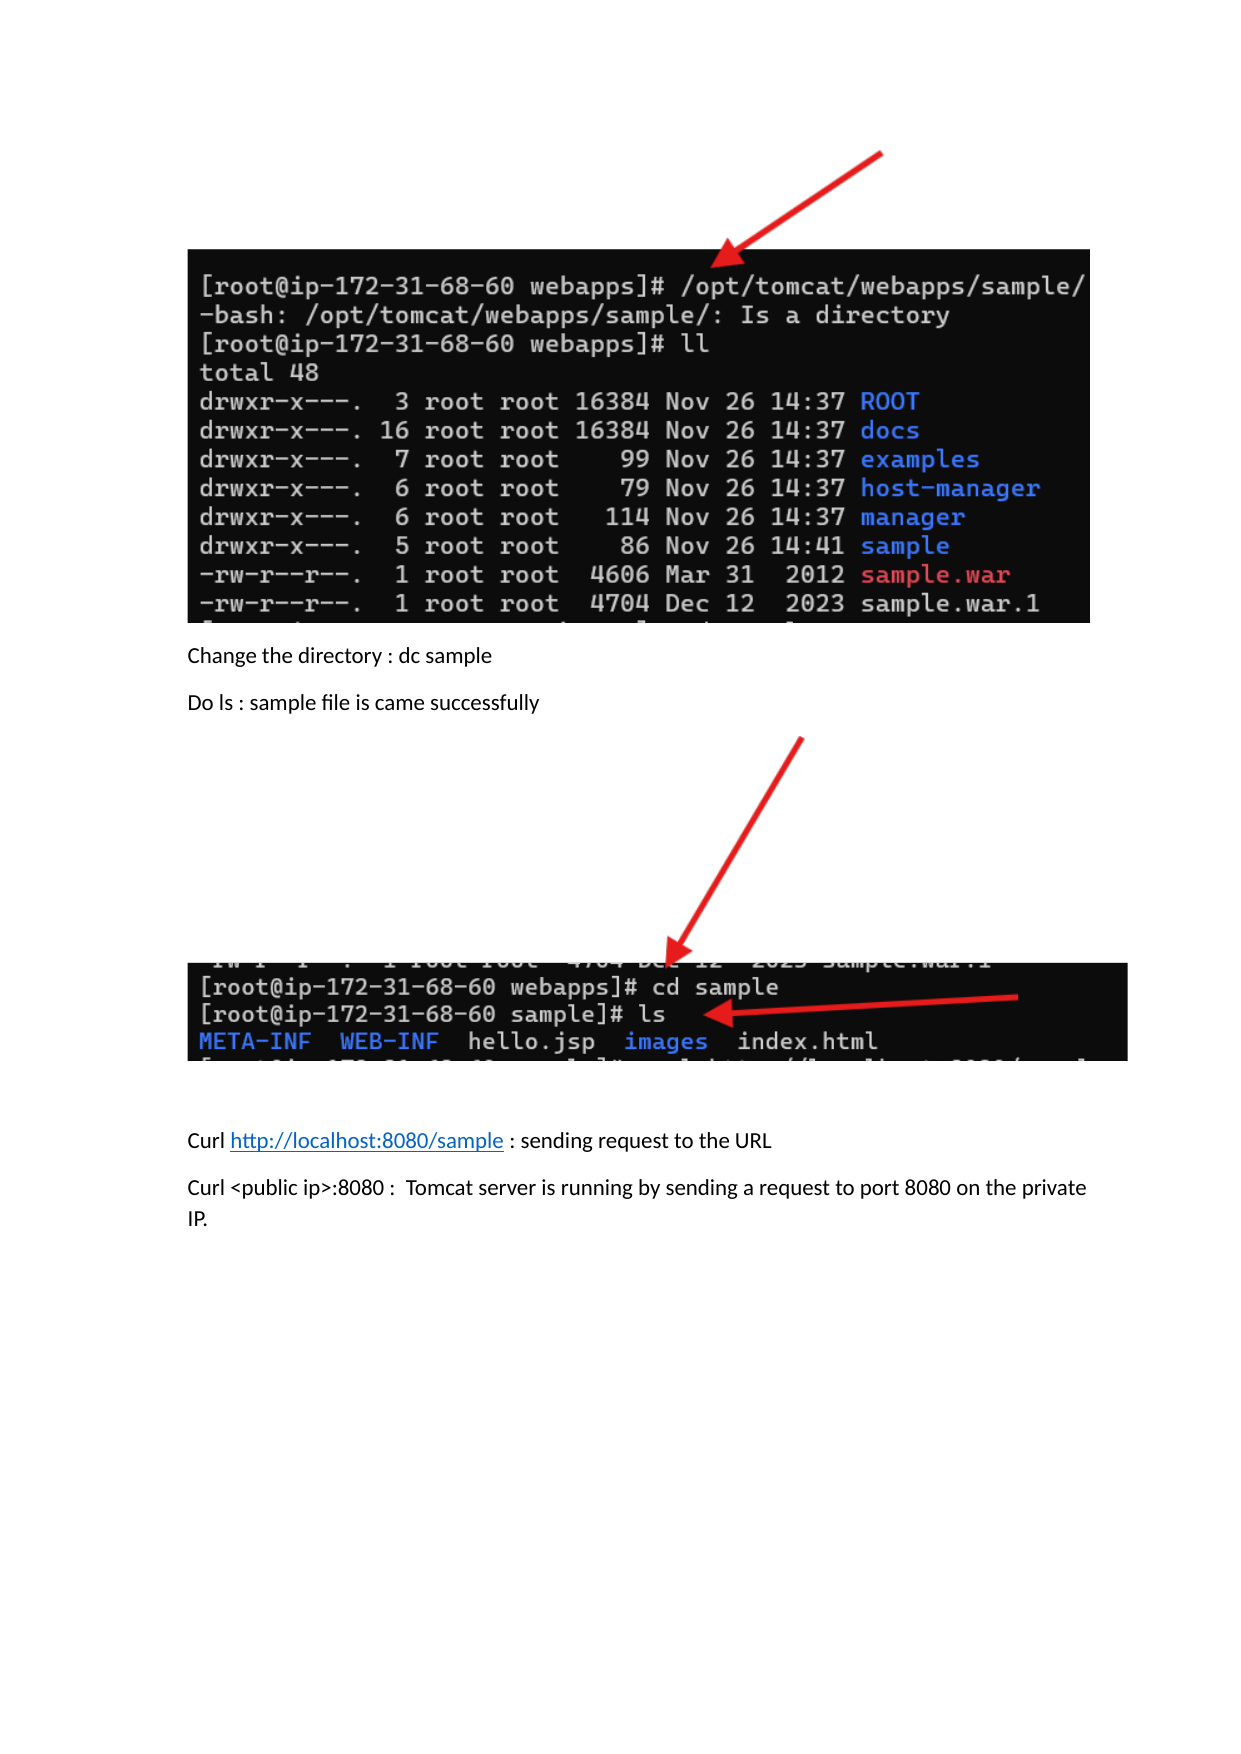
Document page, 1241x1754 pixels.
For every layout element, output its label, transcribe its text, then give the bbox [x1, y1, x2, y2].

text Do ls : sample file is came successfully [187, 688, 1090, 716]
text Change the directory : dc sample [187, 641, 1090, 669]
text Curl <public ip>:8080 : Tomcat server is running by sending a request to port 8080 on the private IP. [187, 1173, 1090, 1232]
text Curl http://localhost:8080/sample : sending request to the URL [187, 1127, 1090, 1154]
picture [187, 150, 1090, 623]
picture [187, 735, 1128, 1061]
